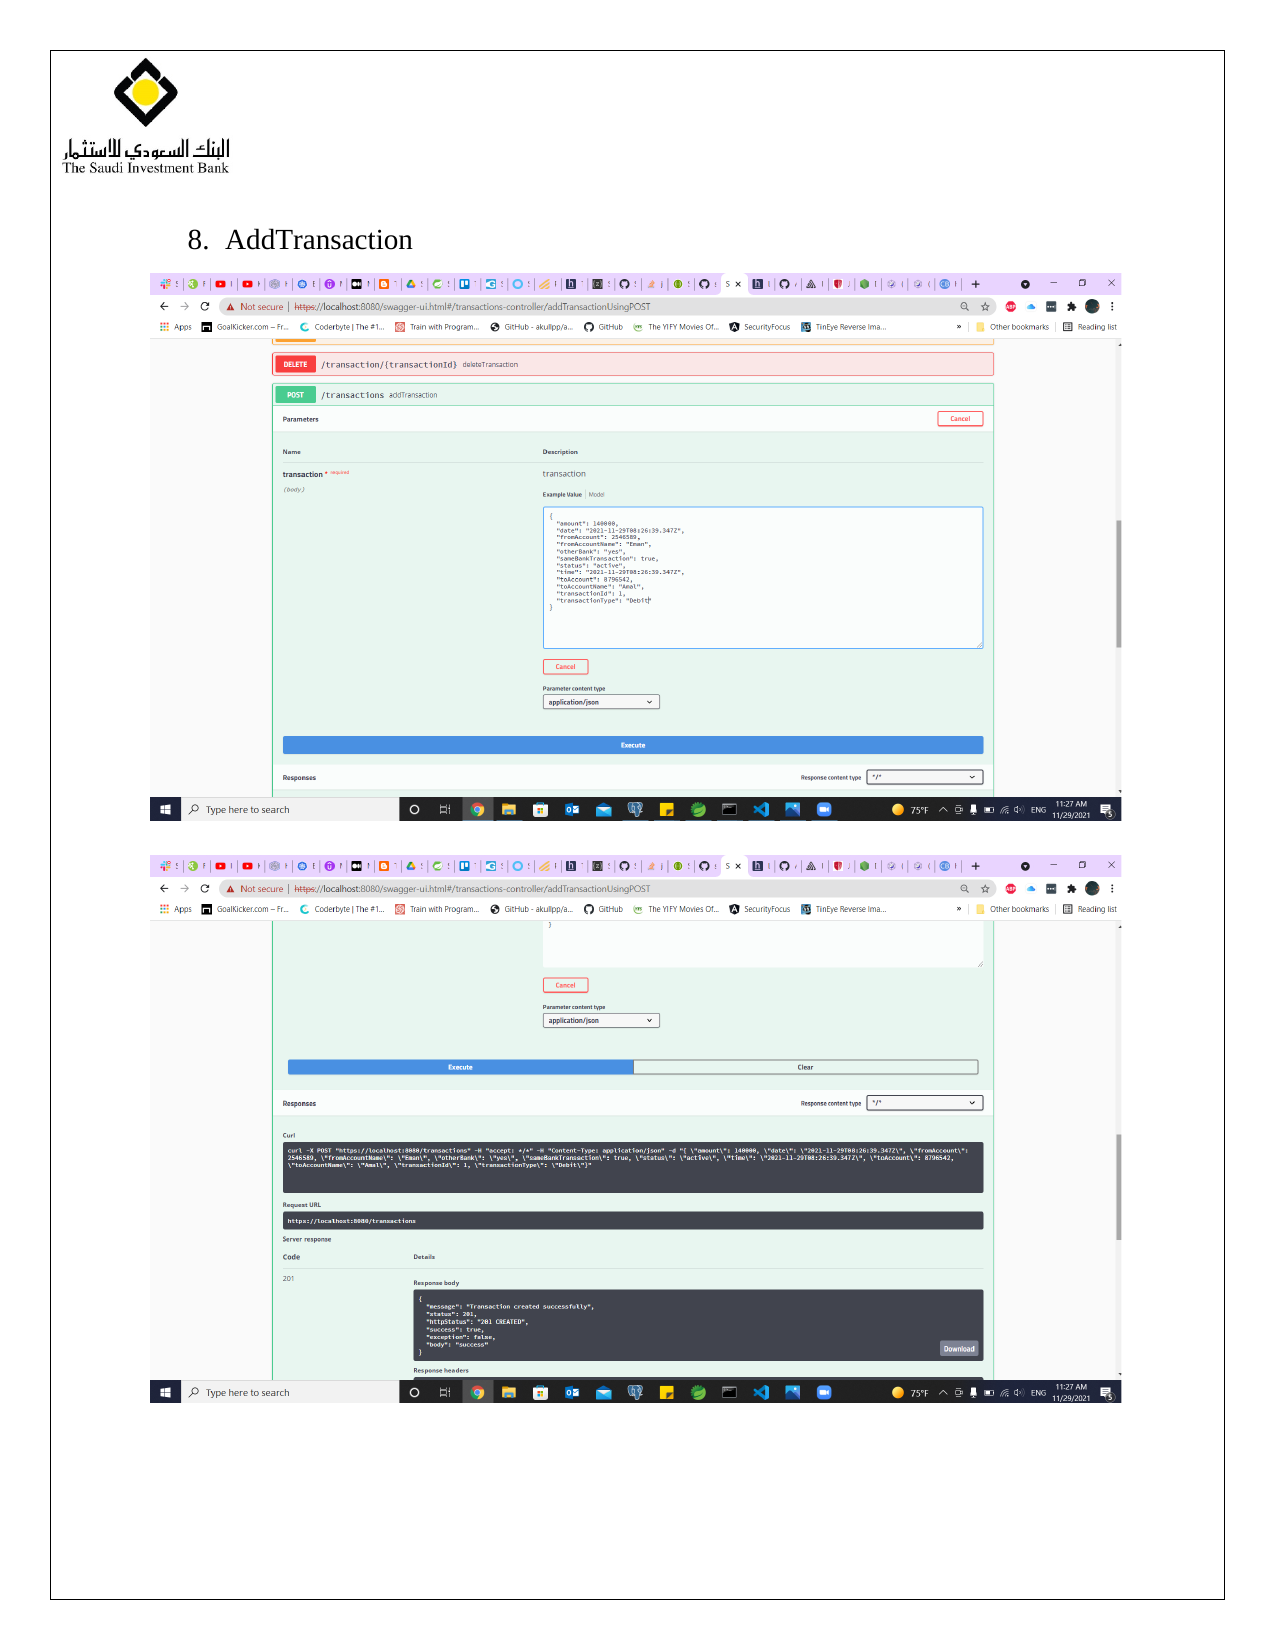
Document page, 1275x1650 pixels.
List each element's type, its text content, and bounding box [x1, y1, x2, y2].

picture [52, 52, 239, 177]
picture [150, 855, 1122, 1403]
list AddTransaction [187, 222, 1125, 256]
picture [150, 273, 1122, 821]
